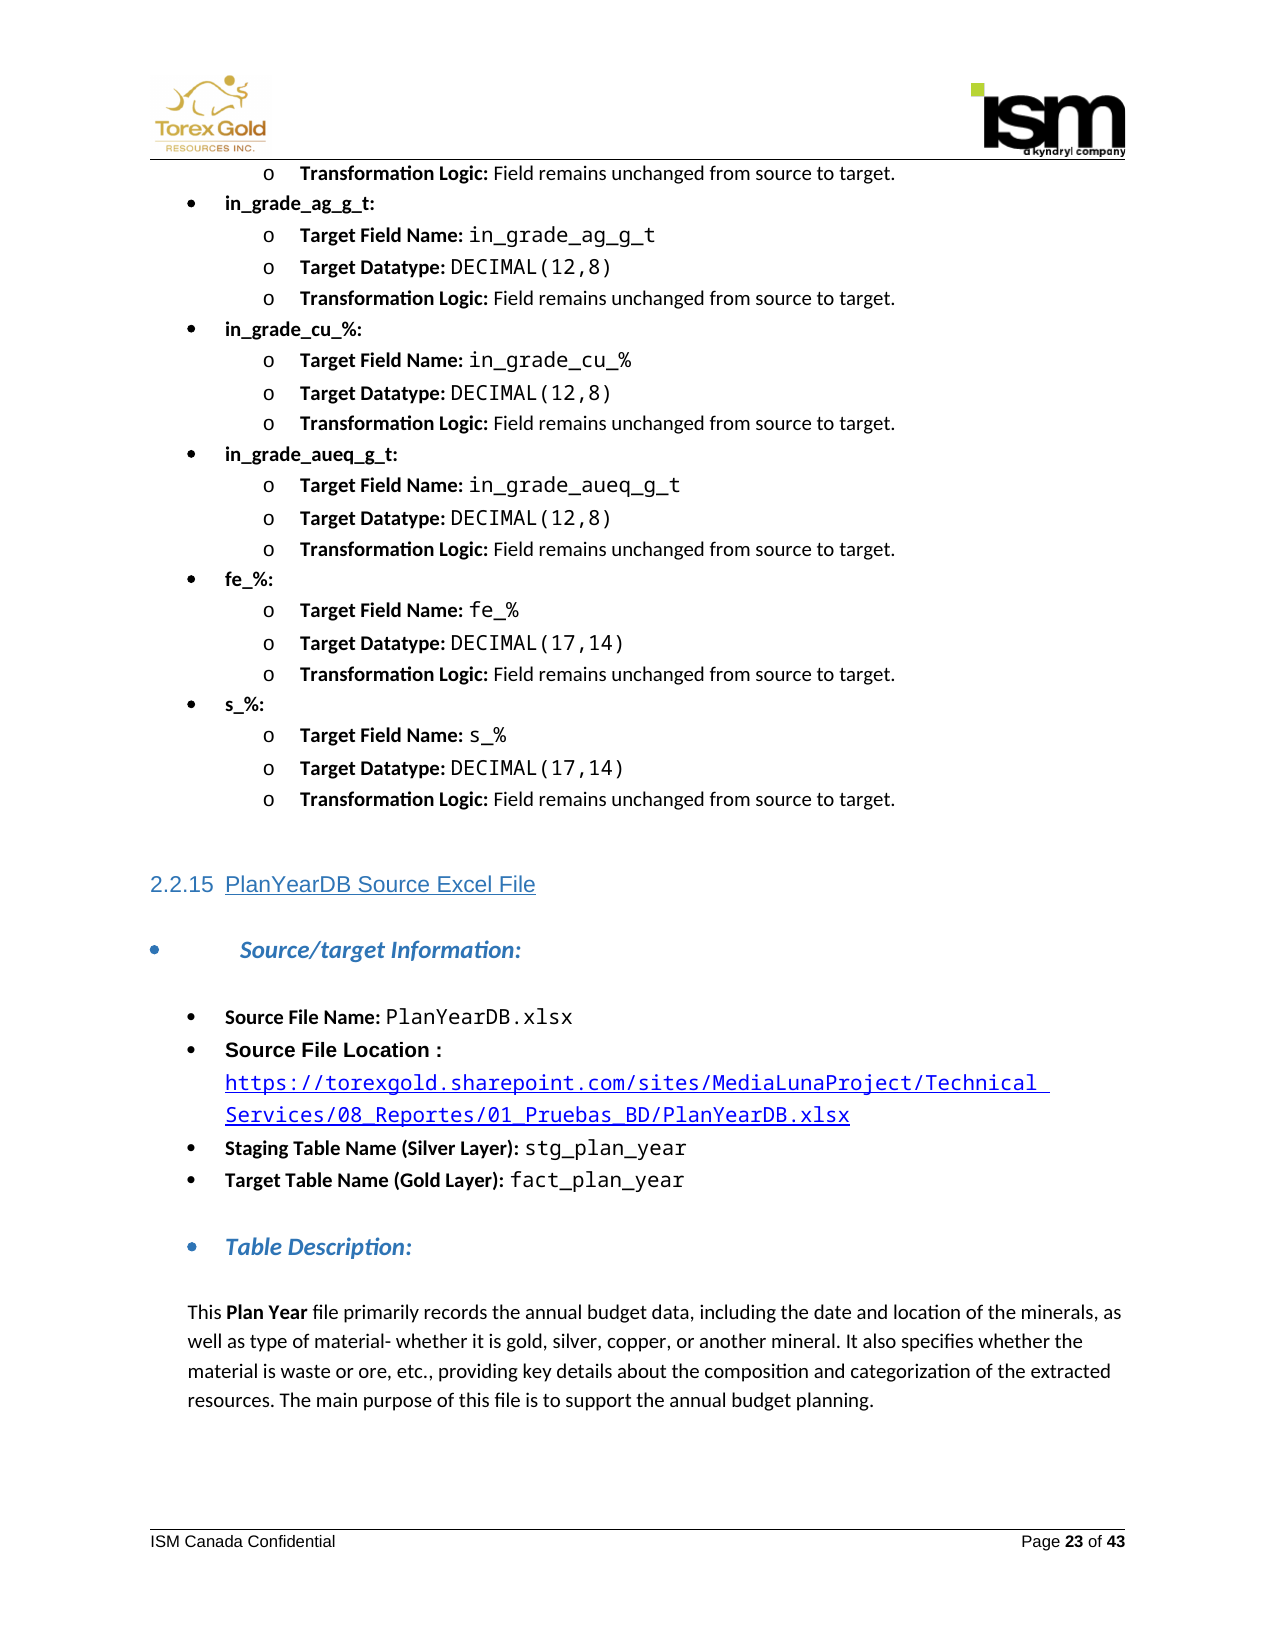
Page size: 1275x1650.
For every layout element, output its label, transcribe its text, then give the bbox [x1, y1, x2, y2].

list Transformation Logic: Field remains unchanged from source to target. [262, 661, 1125, 687]
list Target Table Name (Gold Layer): fact_plan_year [187, 1165, 1125, 1194]
list Source File Name: PlanYearDB.xlsx [187, 1002, 1125, 1031]
picture [971, 83, 1125, 157]
list Target Datatype: DECIMAL(17,14) [262, 753, 1125, 782]
list Transformation Logic: Field remains unchanged from source to target. [262, 786, 1125, 813]
subtitle PlanYearDB Source Excel File [150, 871, 1125, 897]
list Target Datatype: DECIMAL(17,14) [262, 628, 1125, 657]
text This Plan Year file primarily records the annual budget data, including the date and location of the minerals, as well as type of material- whether it is gold, silver, copper, or another mineral. It also specifies whether the material is waste or ore, etc., providing key details about the composition and categorization of the extracted resources. The main purpose of this file is to support the annual budget planning. [187, 1299, 1125, 1412]
list Target Field Name: fe_% [262, 595, 1125, 624]
list Target Field Name: in_grade_aueq_g_t [262, 470, 1125, 499]
list Transformation Logic: Field remains unchanged from source to target. [262, 536, 1125, 562]
list Target Datatype: DECIMAL(12,8) [262, 503, 1125, 531]
list Source File Location : https://torexgold.sharepoint.com/sites/MediaLunaProject/Technical Services/08_Reportes/01_Pruebas_BD/PlanYearDB.xlsx [187, 1035, 1125, 1129]
list Target Datatype: DECIMAL(12,8) [262, 252, 1125, 281]
list Target Field Name: in_grade_cu_% [262, 345, 1125, 373]
picture [150, 75, 273, 157]
subtitle Table Description: [187, 1231, 1125, 1262]
list s_%: [187, 691, 1125, 717]
list Transformation Logic: Field remains unchanged from source to target. [262, 160, 1125, 187]
list Transformation Logic: Field remains unchanged from source to target. [262, 285, 1125, 312]
list in_grade_aueq_g_t: [187, 441, 1125, 466]
list Staging Table Name (Silver Layer): stg_plan_year [187, 1133, 1125, 1161]
subtitle Source/target Information: [150, 934, 1125, 965]
list in_grade_ag_g_t: [187, 191, 1125, 216]
list Target Field Name: s_% [262, 721, 1125, 749]
list in_grade_cu_%: [187, 316, 1125, 341]
list Transformation Logic: Field remains unchanged from source to target. [262, 411, 1125, 437]
list Target Field Name: in_grade_ag_g_t [262, 220, 1125, 248]
list fe_%: [187, 566, 1125, 592]
list Target Datatype: DECIMAL(12,8) [262, 378, 1125, 406]
